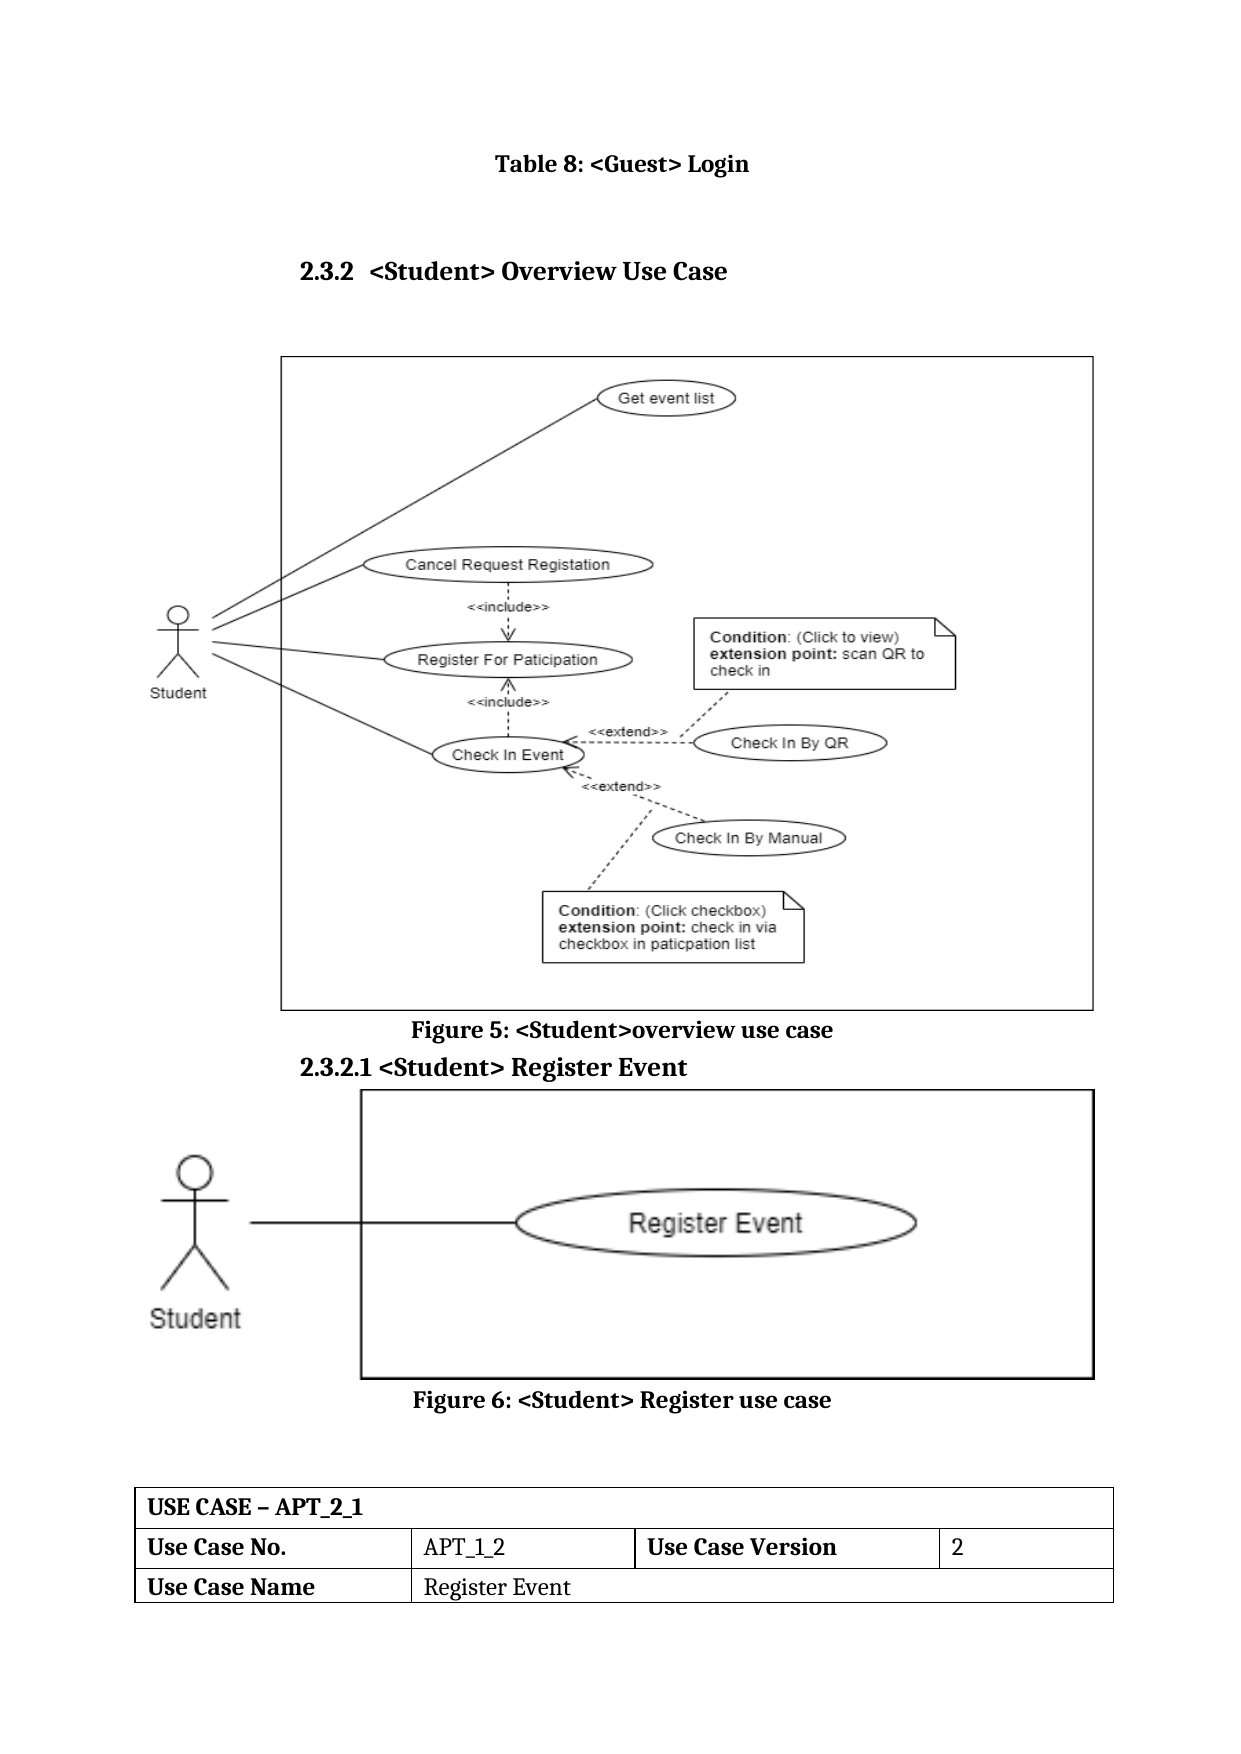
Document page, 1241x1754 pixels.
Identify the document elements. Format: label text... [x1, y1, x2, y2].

text Table 8: <Guest> Login [150, 150, 1094, 179]
picture [150, 356, 1094, 1011]
table_cell 2 [940, 1529, 1113, 1568]
table_cell Register Event [412, 1569, 1113, 1602]
table_cell Use Case Version [636, 1529, 939, 1568]
subtitle 2.3.2 <Student> Overview Use Case [225, 256, 1094, 287]
table_cell Use Case Name [136, 1569, 411, 1602]
table_header USE CASE – APT_2_1 [136, 1488, 1113, 1527]
table_cell Use Case No. [136, 1529, 411, 1568]
subtitle 2.3.2.1 <Student> Register Event [300, 1052, 1094, 1083]
text Figure 5: <Student>overview use case [150, 1016, 1094, 1045]
text Figure 6: <Student> Register use case [150, 1386, 1094, 1415]
picture [150, 1089, 1095, 1380]
table_cell APT_1_2 [412, 1529, 634, 1568]
